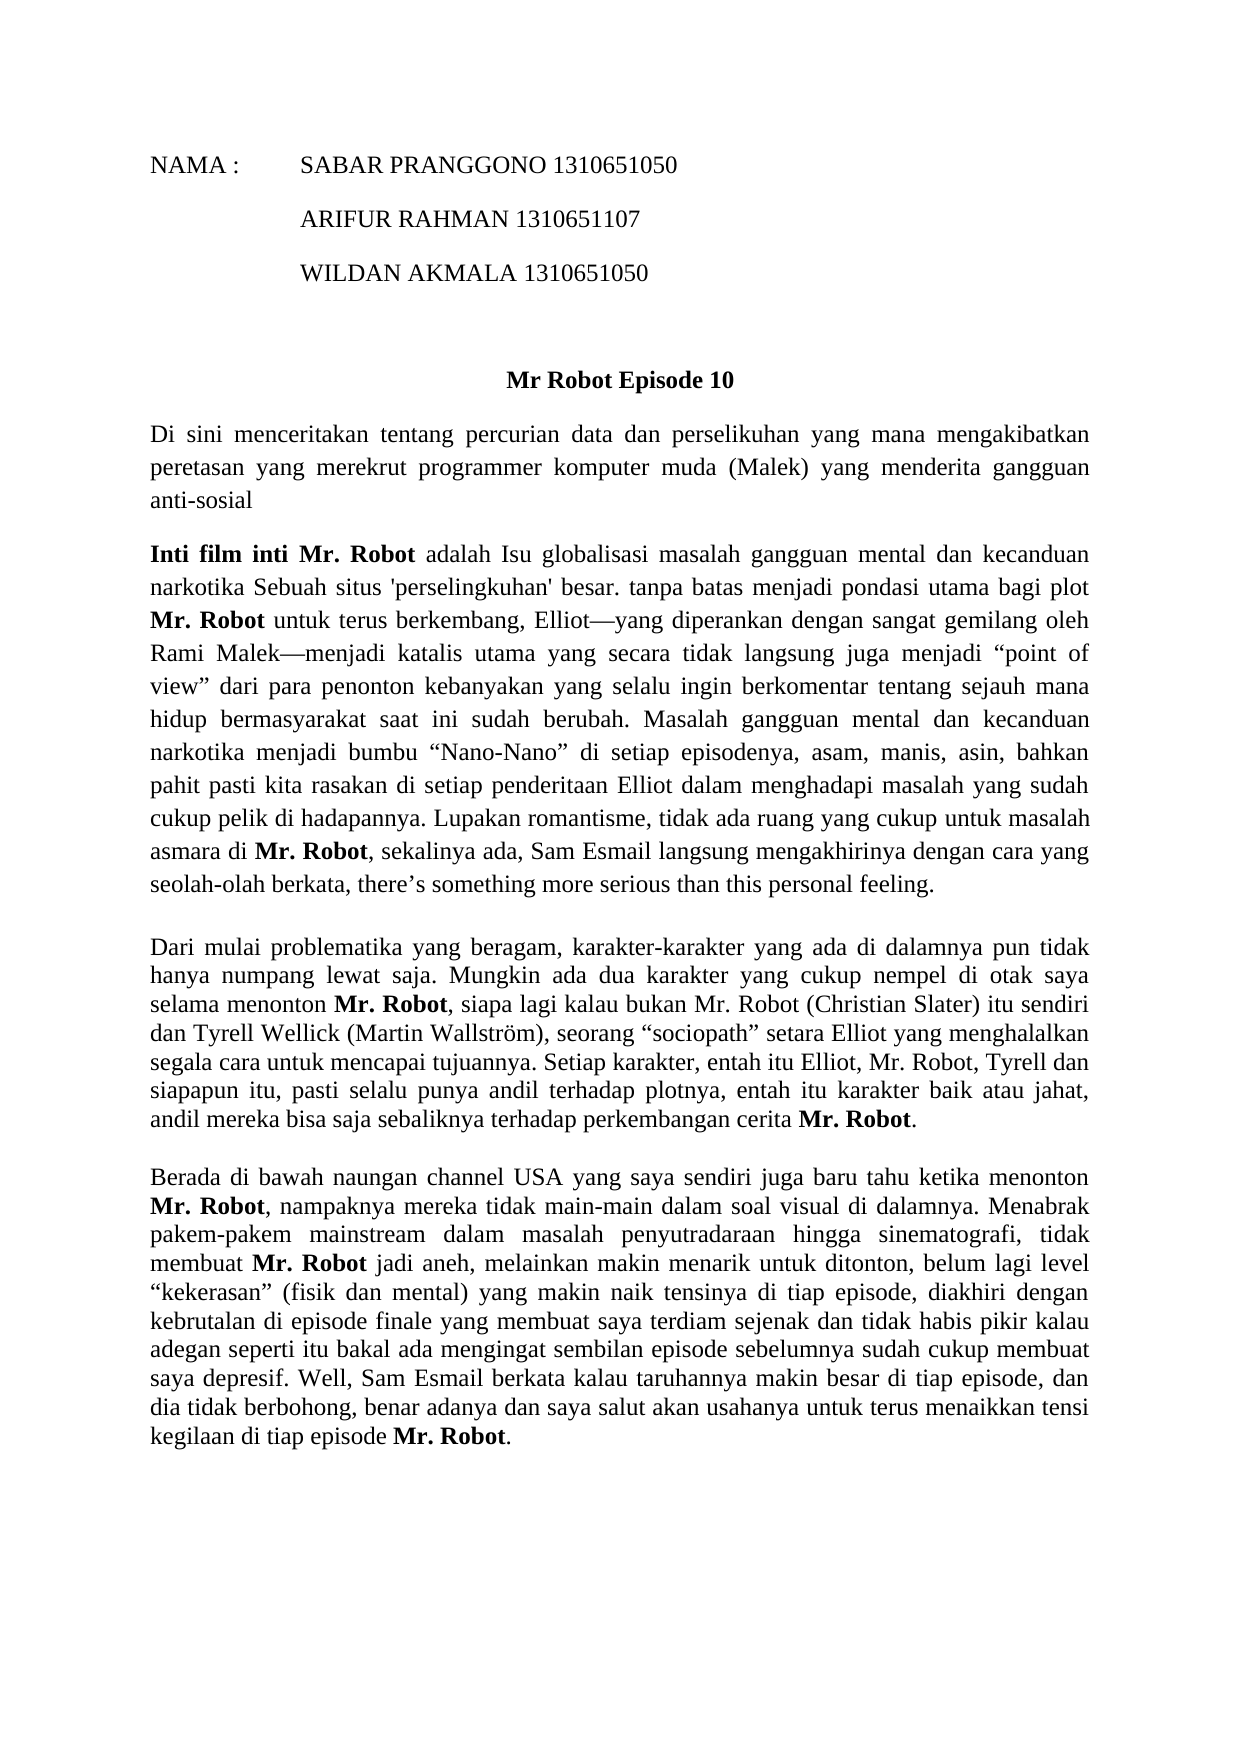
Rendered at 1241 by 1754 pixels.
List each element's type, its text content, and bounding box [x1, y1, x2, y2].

text ARIFUR RAHMAN 1310651107 [150, 204, 1090, 233]
text Di sini menceritakan tentang percurian data dan perselikuhan yang mana mengakibatkan peretasan yang merekrut programmer komputer muda (Malek) yang menderita gangguan anti-sosial [150, 419, 1090, 514]
text Mr Robot Episode 10 [150, 365, 1090, 394]
text NAMA : SABAR PRANGGONO 1310651050 [150, 150, 1090, 179]
text Berada di bawah naungan channel USA yang saya sendiri juga baru tahu ketika menonton Mr. Robot, nampaknya mereka tidak main-main dalam soal visual di dalamnya. Menabrak pakem-pakem mainstream dalam masalah penyutradaraan hingga sinematografi, tidak membuat Mr. Robot jadi aneh, melainkan makin menarik untuk ditonton, belum lagi level “kekerasan” (fisik dan mental) yang makin naik tensinya di tiap episode, diakhiri dengan kebrutalan di episode finale yang membuat saya terdiam sejenak dan tidak habis pikir kalau adegan seperti itu bakal ada mengingat sembilan episode sebelumnya sudah cukup membuat saya depresif. Well, Sam Esmail berkata kalau taruhannya makin besar di tiap episode, dan dia tidak berbohong, benar adanya dan saya salut akan usahanya untuk terus menaikkan tensi kegilaan di tiap episode Mr. Robot. [150, 1162, 1090, 1449]
text WILDAN AKMALA 1310651050 [150, 258, 1090, 286]
text Dari mulai problematika yang beragam, karakter-karakter yang ada di dalamnya pun tidak hanya numpang lewat saja. Mungkin ada dua karakter yang cukup nempel di otak saya selama menonton Mr. Robot, siapa lagi kalau bukan Mr. Robot (Christian Slater) itu sendiri dan Tyrell Wellick (Martin Wallström), seorang “sociopath” setara Elliot yang menghalalkan segala cara untuk mencapai tujuannya. Setiap karakter, entah itu Elliot, Mr. Robot, Tyrell dan siapapun itu, pasti selalu punya andil terhadap plotnya, entah itu karakter baik atau jahat, andil mereka bisa saja sebaliknya terhadap perkembangan cerita Mr. Robot. [150, 932, 1090, 1133]
text Inti film inti Mr. Robot adalah Isu globalisasi masalah gangguan mental dan kecanduan narkotika Sebuah situs 'perselingkuhan' besar. tanpa batas menjadi pondasi utama bagi plot Mr. Robot untuk terus berkembang, Elliot—yang diperankan dengan sangat gemilang oleh Rami Malek—menjadi katalis utama yang secara tidak langsung juga menjadi “point of view” dari para penonton kebanyakan yang selalu ingin berkomentar tentang sejauh mana hidup bermasyarakat saat ini sudah berubah. Masalah gangguan mental dan kecanduan narkotika menjadi bumbu “Nano-Nano” di setiap episodenya, asam, manis, asin, bahkan pahit pasti kita rasakan di setiap penderitaan Elliot dalam menghadapi masalah yang sudah cukup pelik di hadapannya. Lupakan romantisme, tidak ada ruang yang cukup untuk masalah asmara di Mr. Robot, sekalinya ada, Sam Esmail langsung mengakhirinya dengan cara yang seolah-olah berkata, there’s something more serious than this personal feeling. [150, 539, 1090, 898]
